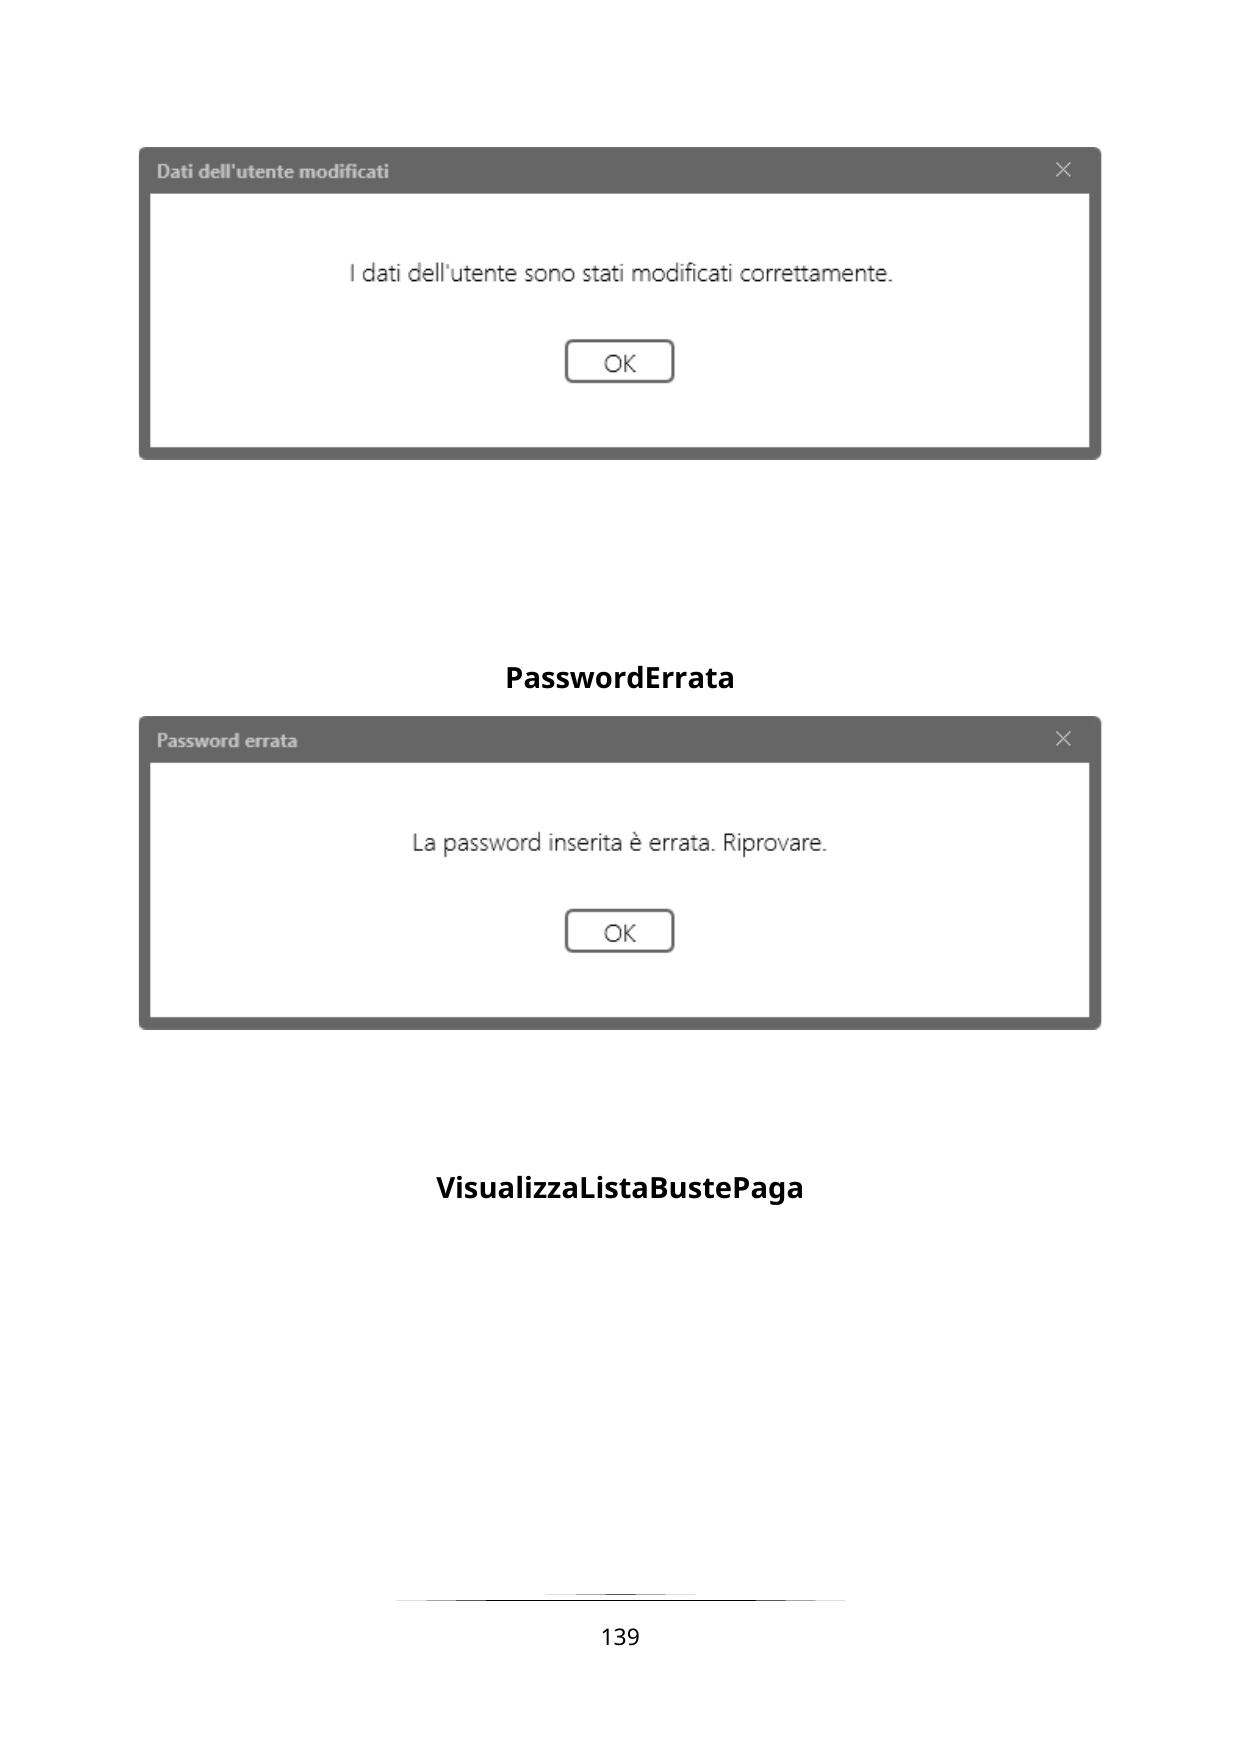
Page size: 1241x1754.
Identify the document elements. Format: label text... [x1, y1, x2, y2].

text VisualizzaListaBustePaga [118, 1167, 1122, 1207]
picture [138, 147, 1102, 460]
picture [138, 716, 1102, 1030]
text PasswordErrata [118, 657, 1122, 697]
